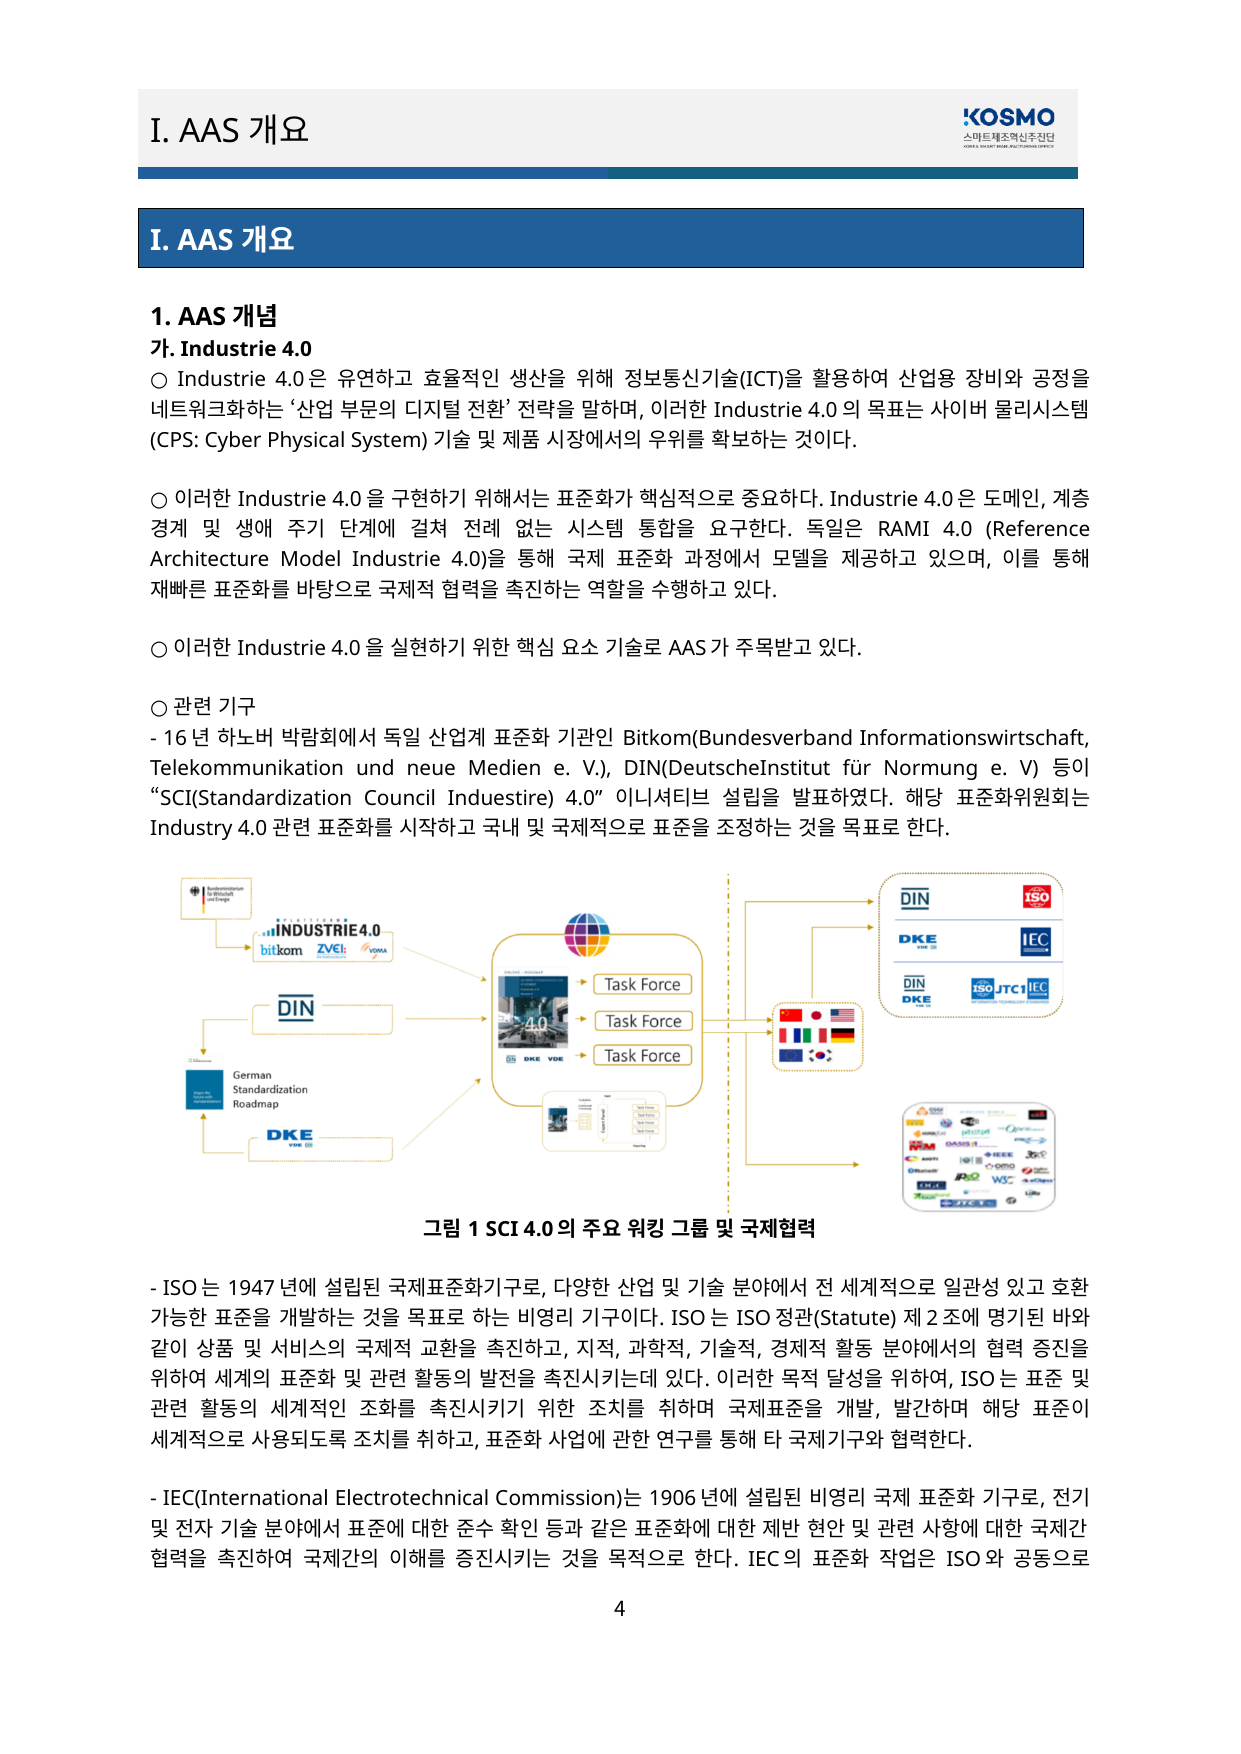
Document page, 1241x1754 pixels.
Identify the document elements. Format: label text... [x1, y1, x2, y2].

text ○ 이러한 Industrie 4.0을 구현하기 위해서는 표준화가 핵심적으로 중요하다. Industrie 4.0은 도메인, 계층 경계 및 생애 주기 단계에 걸쳐 전례 없는 시스템 통합을 요구한다. 독일은 RAMI 4.0 (Reference Architecture Model Industrie 4.0)을 통해 국제 표준화 과정에서 모델을 제공하고 있으며, 이를 통해 재빠른 표준화를 바탕으로 국제적 협력을 촉진하는 역할을 수행하고 있다. [150, 482, 1090, 603]
text ○ Industrie 4.0은 유연하고 효율적인 생산을 위해 정보통신기술(ICT)을 활용하여 산업용 장비와 공정을 네트워크화하는 ‘산업 부문의 디지털 전환’ 전략을 말하며, 이러한 Industrie 4.0의 목표는 사이버 물리시스템(CPS: Cyber Physical System) 기술 및 제품 시장에서의 우위를 확보하는 것이다. [150, 363, 1090, 453]
text ○ 이러한 Industrie 4.0을 실현하기 위한 핵심 요소 기술로 AAS가 주목받고 있다. [150, 632, 1090, 662]
subtitle 1. AAS 개념 [150, 296, 1090, 332]
text 가. Industrie 4.0 [150, 332, 1090, 363]
picture [177, 870, 1064, 1213]
table_header I. AAS 개요 [139, 209, 1083, 267]
text ○ 관련 기구 - 16년 하노버 박람회에서 독일 산업계 표준화 기관인 Bitkom(Bundesverband Informationswirtschaft, Telekommunikation und neue Medien e. V.), DIN(DeutscheInstitut für Normung e. V) 등이 “SCI(Standardization Council Induestire) 4.0” 이니셔티브 설립을 발표하였다. 해당 표준화위원회는 Industry 4.0 관련 표준화를 시작하고 국내 및 국제적으로 표준을 조정하는 것을 목표로 한다. [150, 690, 1090, 842]
picture [963, 108, 1055, 148]
